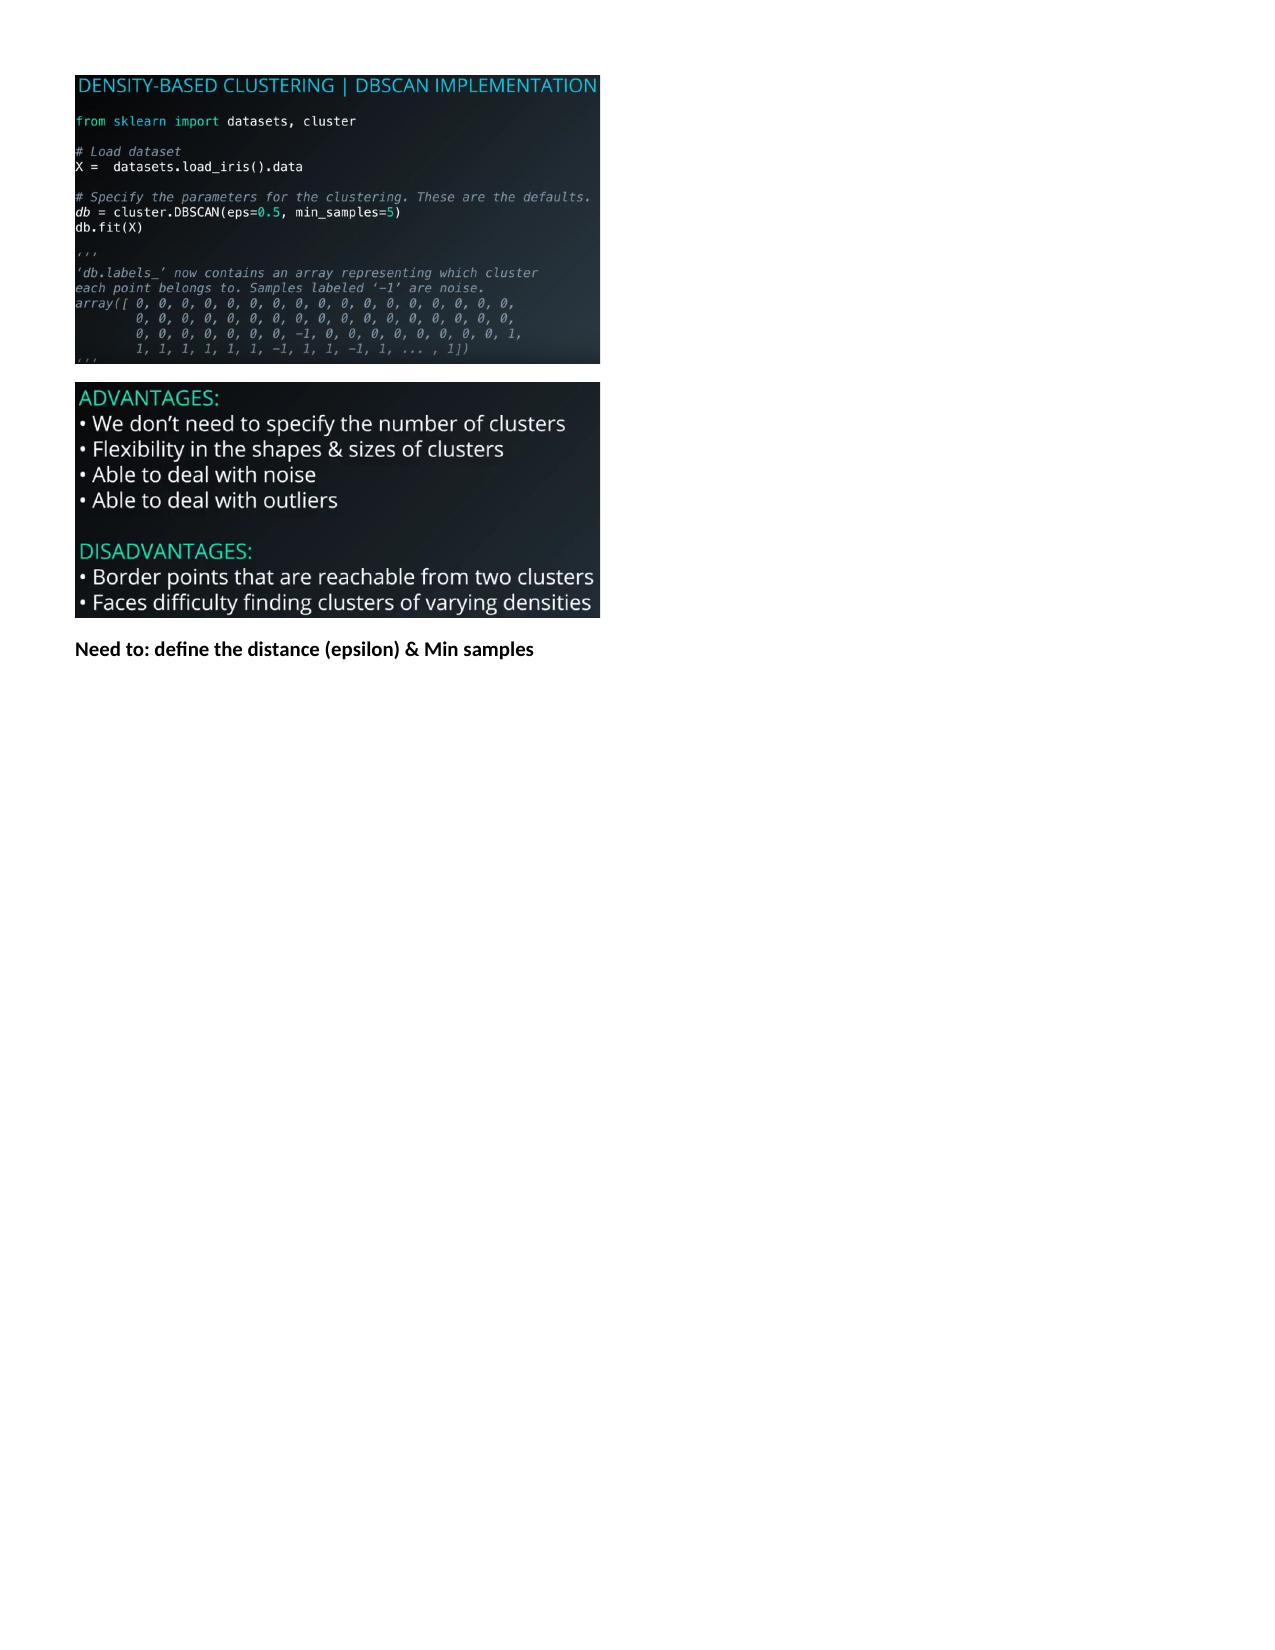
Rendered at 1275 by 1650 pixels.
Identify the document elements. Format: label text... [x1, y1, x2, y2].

text Need to: define the distance (epsilon) & Min samples [75, 637, 600, 662]
picture [75, 382, 600, 618]
picture [75, 75, 600, 364]
